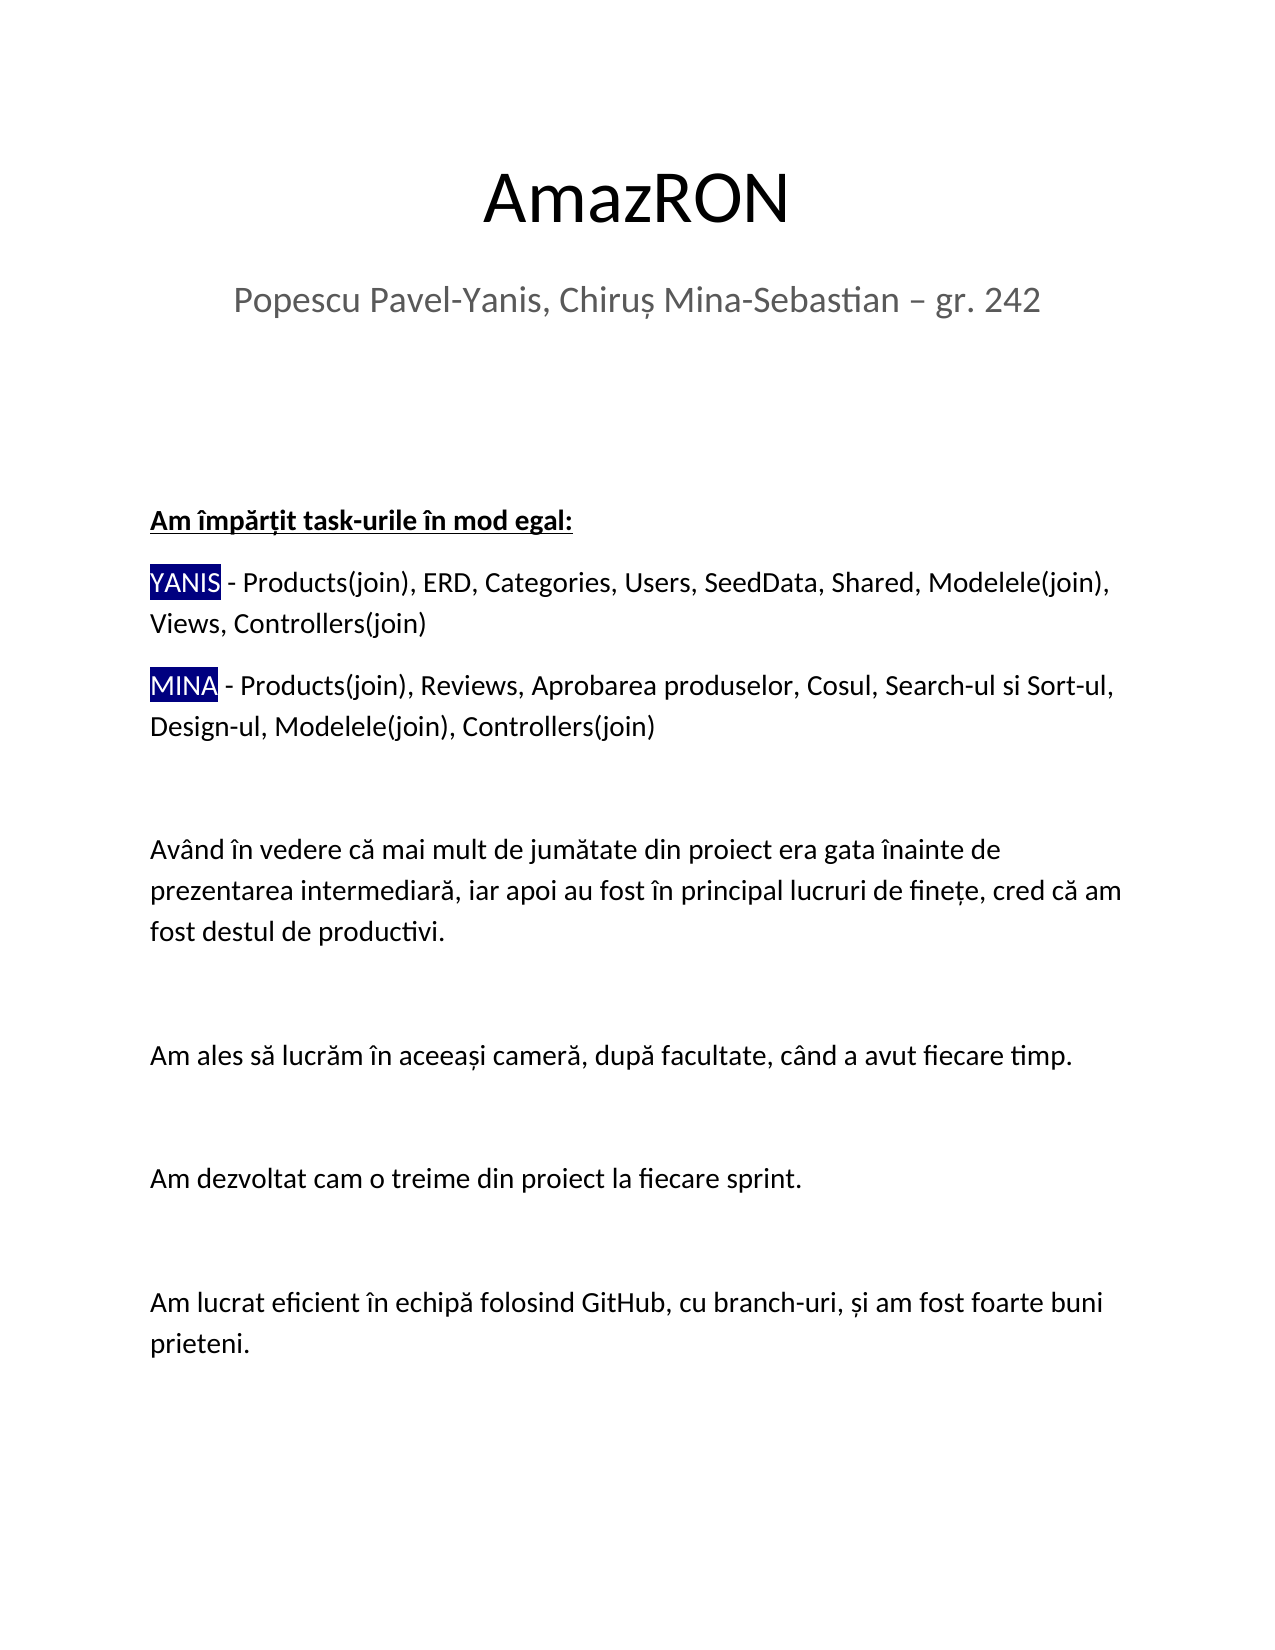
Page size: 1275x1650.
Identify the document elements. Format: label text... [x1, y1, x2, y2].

text Am lucrat eficient în echipă folosind GitHub, cu branch-uri, și am fost foarte buni prieteni. [150, 1284, 1125, 1360]
text MINA - Products(join), Reviews, Aprobarea produselor, Cosul, Search-ul si Sort-ul, Design-ul, Modelele(join), Controllers(join) [150, 667, 1125, 743]
text Am ales să lucrăm în aceeași cameră, după facultate, când a avut fiecare timp. [150, 1037, 1125, 1072]
text Am dezvoltat cam o treime din proiect la fiecare sprint. [150, 1160, 1125, 1196]
text YANIS - Products(join), ERD, Categories, Users, SeedData, Shared, Modelele(join), Views, Controllers(join) [150, 564, 1125, 641]
text Având în vedere că mai mult de jumătate din proiect era gata înainte de prezentarea intermediară, iar apoi au fost în principal lucruri de finețe, cred că am fost destul de productivi. [150, 831, 1125, 949]
text Am împărțit task-urile în mod egal: [150, 502, 1125, 538]
text Popescu Pavel-Yanis, Chiruș Mina-Sebastian – gr. 242 [150, 276, 1125, 322]
text AmazRON [150, 150, 1125, 242]
